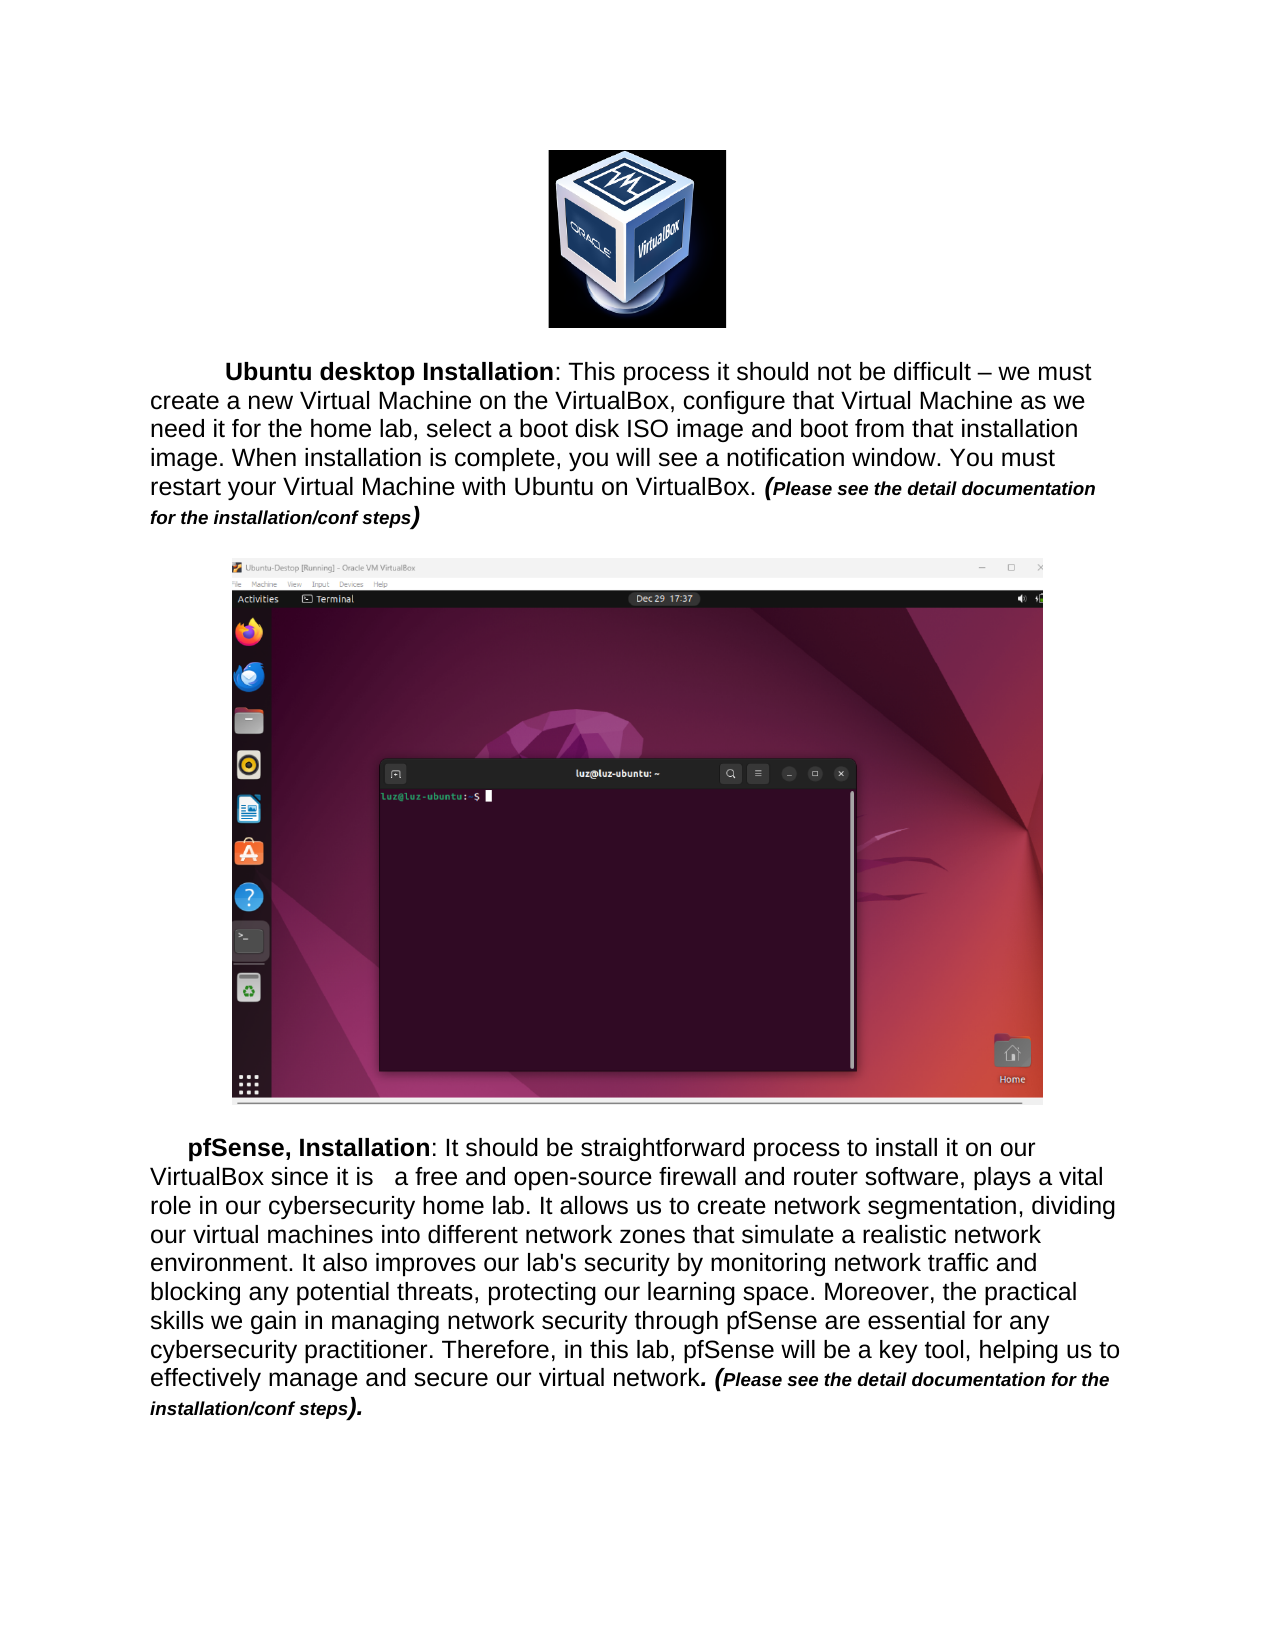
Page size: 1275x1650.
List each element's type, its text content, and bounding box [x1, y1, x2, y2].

text Ubuntu desktop Installation: This process it should not be difficult – we must create a new Virtual Machine on the VirtualBox, configure that Virtual Machine as we need it for the home lab, select a boot disk ISO image and boot from that installation image. When installation is complete, you will see a notification window. You must restart your Virtual Machine with Ubuntu on VirtualBox. (Please see the detail documentation for the installation/conf steps) [150, 357, 1125, 529]
text pfSense, Installation: It should be straightforward process to install it on our VirtualBox since it is a free and open-source firewall and router software, plays a vital role in our cybersecurity home lab. It allows us to create network segmentation, dividing our virtual machines into different network zones that simulate a realistic network environment. It also improves our lab's security by monitoring network traffic and blocking any potential threats, protecting our learning space. Moreover, the practical skills we gain in managing network security through pfSense are essential for any cybersecurity practitioner. Therefore, in this lab, pfSense will be a key tool, helping us to effectively manage and secure our virtual network. (Please see the detail documentation for the installation/conf steps). [150, 1133, 1125, 1421]
picture [548, 150, 727, 328]
picture [232, 558, 1043, 1105]
